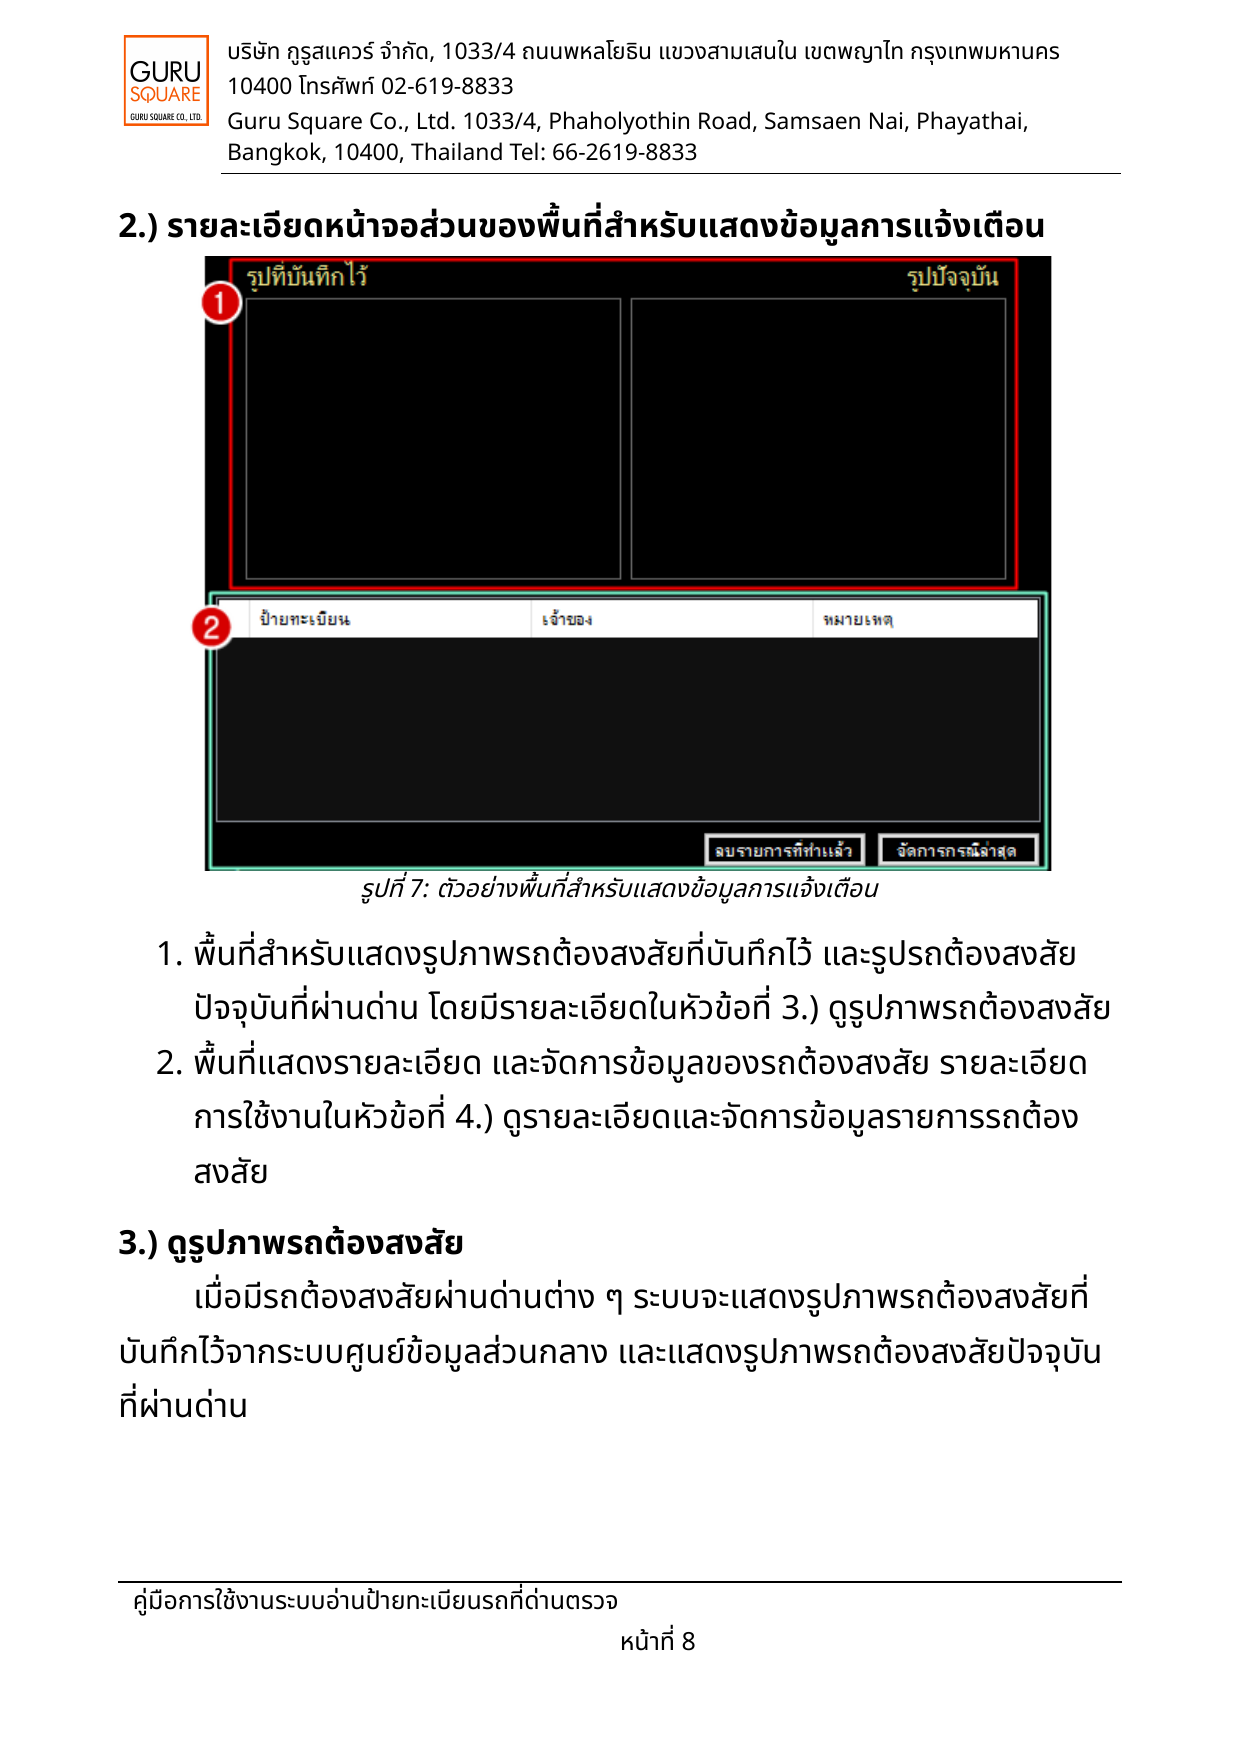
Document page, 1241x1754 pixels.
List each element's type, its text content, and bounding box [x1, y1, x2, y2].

subtitle 2.) รายละเอียดหน้าจอส่วนของพื้นที่สำหรับแสดงข้อมูลการแจ้งเตือน [118, 202, 1122, 252]
picture [123, 35, 209, 126]
list พื้นที่สำหรับแสดงรูปภาพรถต้องสงสัยที่บันทึกไว้ และรูปรถต้องสงสัยปัจจุบันที่ผ่านด่าน โดยมีรายละเอียดในหัวข้อที่ 3.) ดูรูปภาพรถต้องสงสัย [156, 929, 1122, 1034]
subtitle 3.) ดูรูปภาพรถต้องสงสัย [118, 1219, 1122, 1269]
list พื้นที่แสดงรายละเอียด และจัดการข้อมูลของรถต้องสงสัย รายละเอียดการใช้งานในหัวข้อที่ 4.) ดูรายละเอียดและจัดการข้อมูลรายการรถต้องสงสัย [156, 1038, 1122, 1198]
text เมื่อมีรถต้องสงสัยผ่านด่านต่าง ๆ ระบบจะแสดงรูปภาพรถต้องสงสัยที่บันทึกไว้จากระบบศูนย์ข้อมูลส่วนกลาง และแสดงรูปภาพรถต้องสงสัยปัจจุบันที่ผ่านด่าน [118, 1273, 1122, 1432]
picture [188, 256, 1052, 871]
